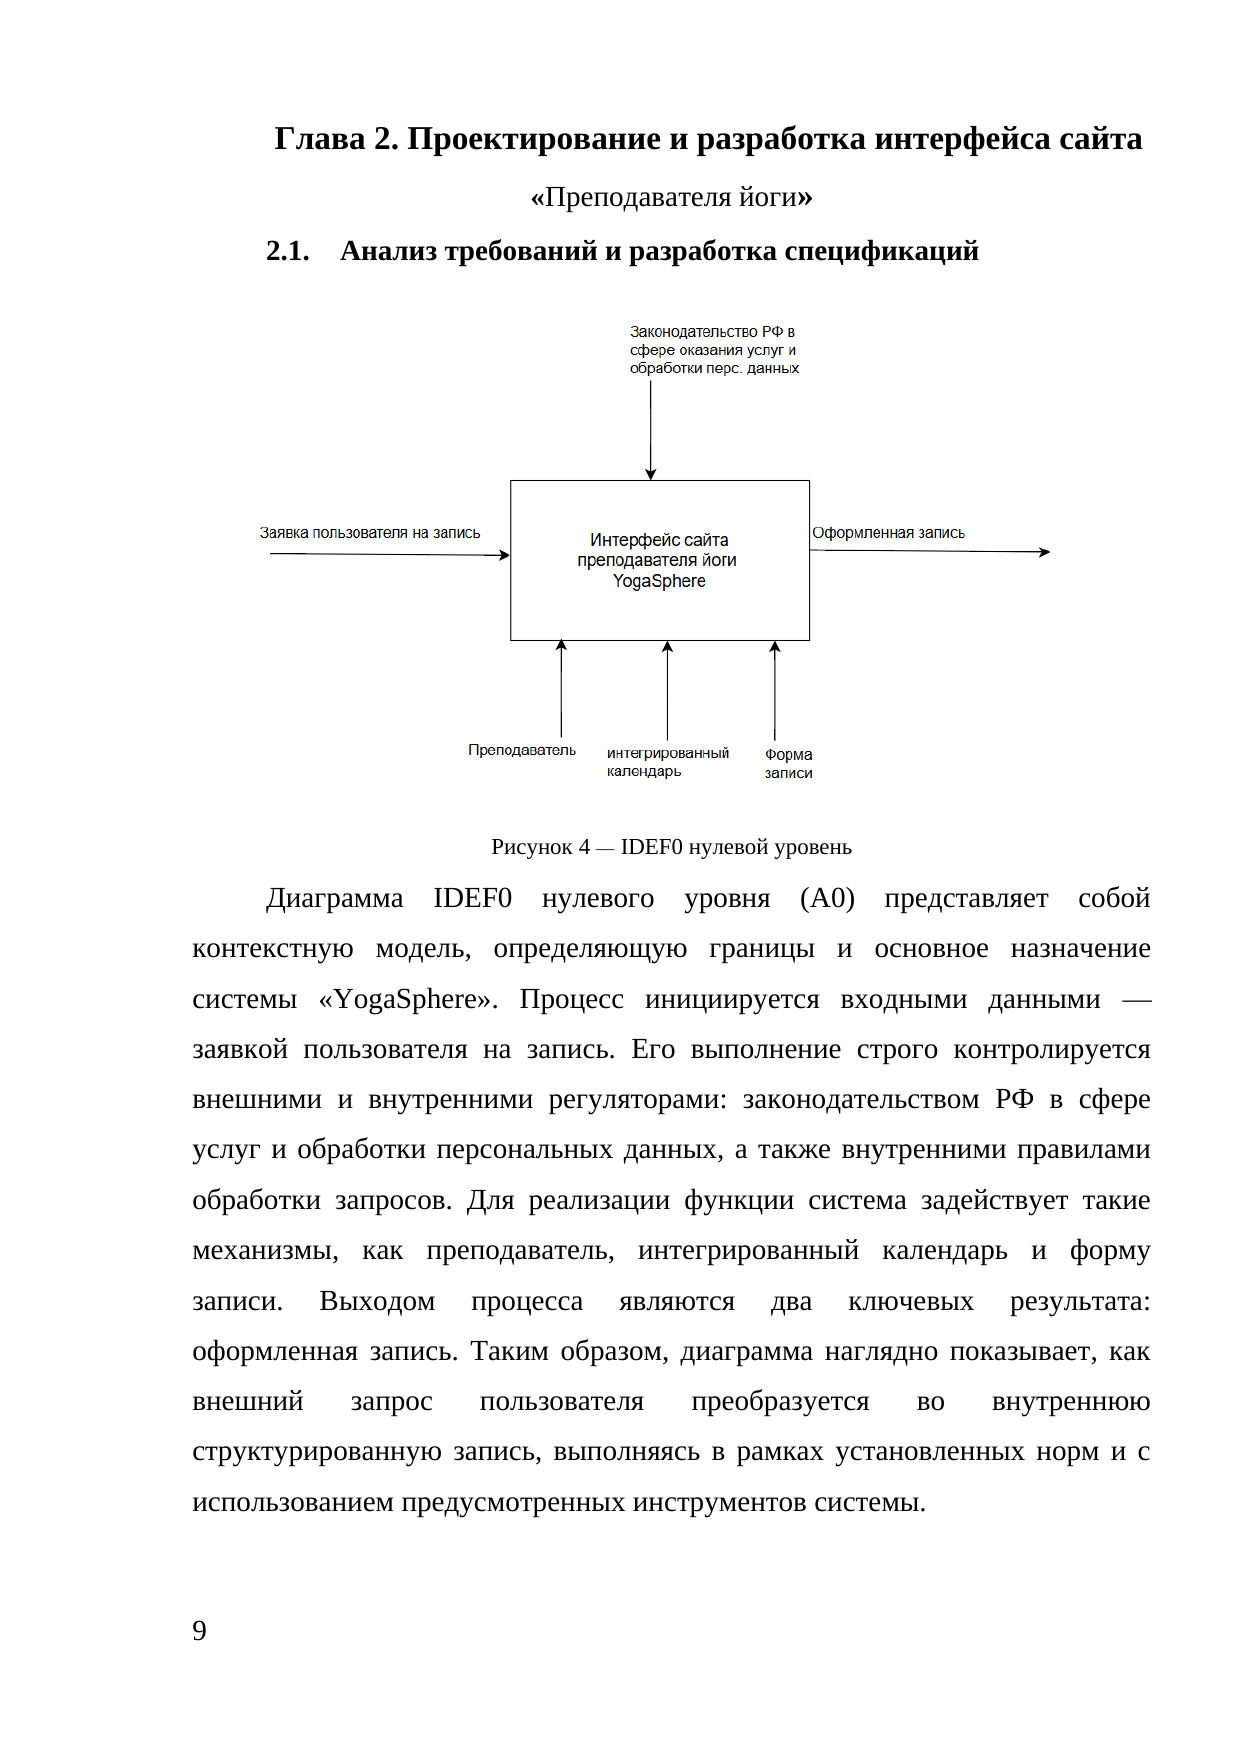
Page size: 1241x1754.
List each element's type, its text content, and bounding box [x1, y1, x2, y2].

subtitle Глава 2. Проектирование и разработка интерфейса сайта «Преподавателя йоги» [192, 118, 1152, 214]
picture [250, 283, 1094, 817]
text Диаграмма IDEF0 нулевого уровня (A0) представляет собой контекстную модель, определяющую границы и основное назначение системы «YogaSphere». Процесс инициируется входными данными ‒‒ заявкой пользователя на запись. Его выполнение строго контролируется внешними и внутренними регуляторами: законодательством РФ в сфере услуг и обработки персональных данных, а также внутренними правилами обработки запросов. Для реализации функции система задействует такие механизмы, как преподаватель, интегрированный календарь и форму записи. Выходом процесса являются два ключевых результата: оформленная запись. Таким образом, диаграмма наглядно показывает, как внешний запрос пользователя преобразуется во внутреннюю структурированную запись, выполняясь в рамках установленных норм и с использованием предусмотренных инструментов системы. [192, 880, 1152, 1517]
text Рисунок 4 ‒‒ IDEF0 нулевой уровень [192, 833, 1152, 859]
list Анализ требований и разработка спецификаций [192, 233, 1152, 267]
